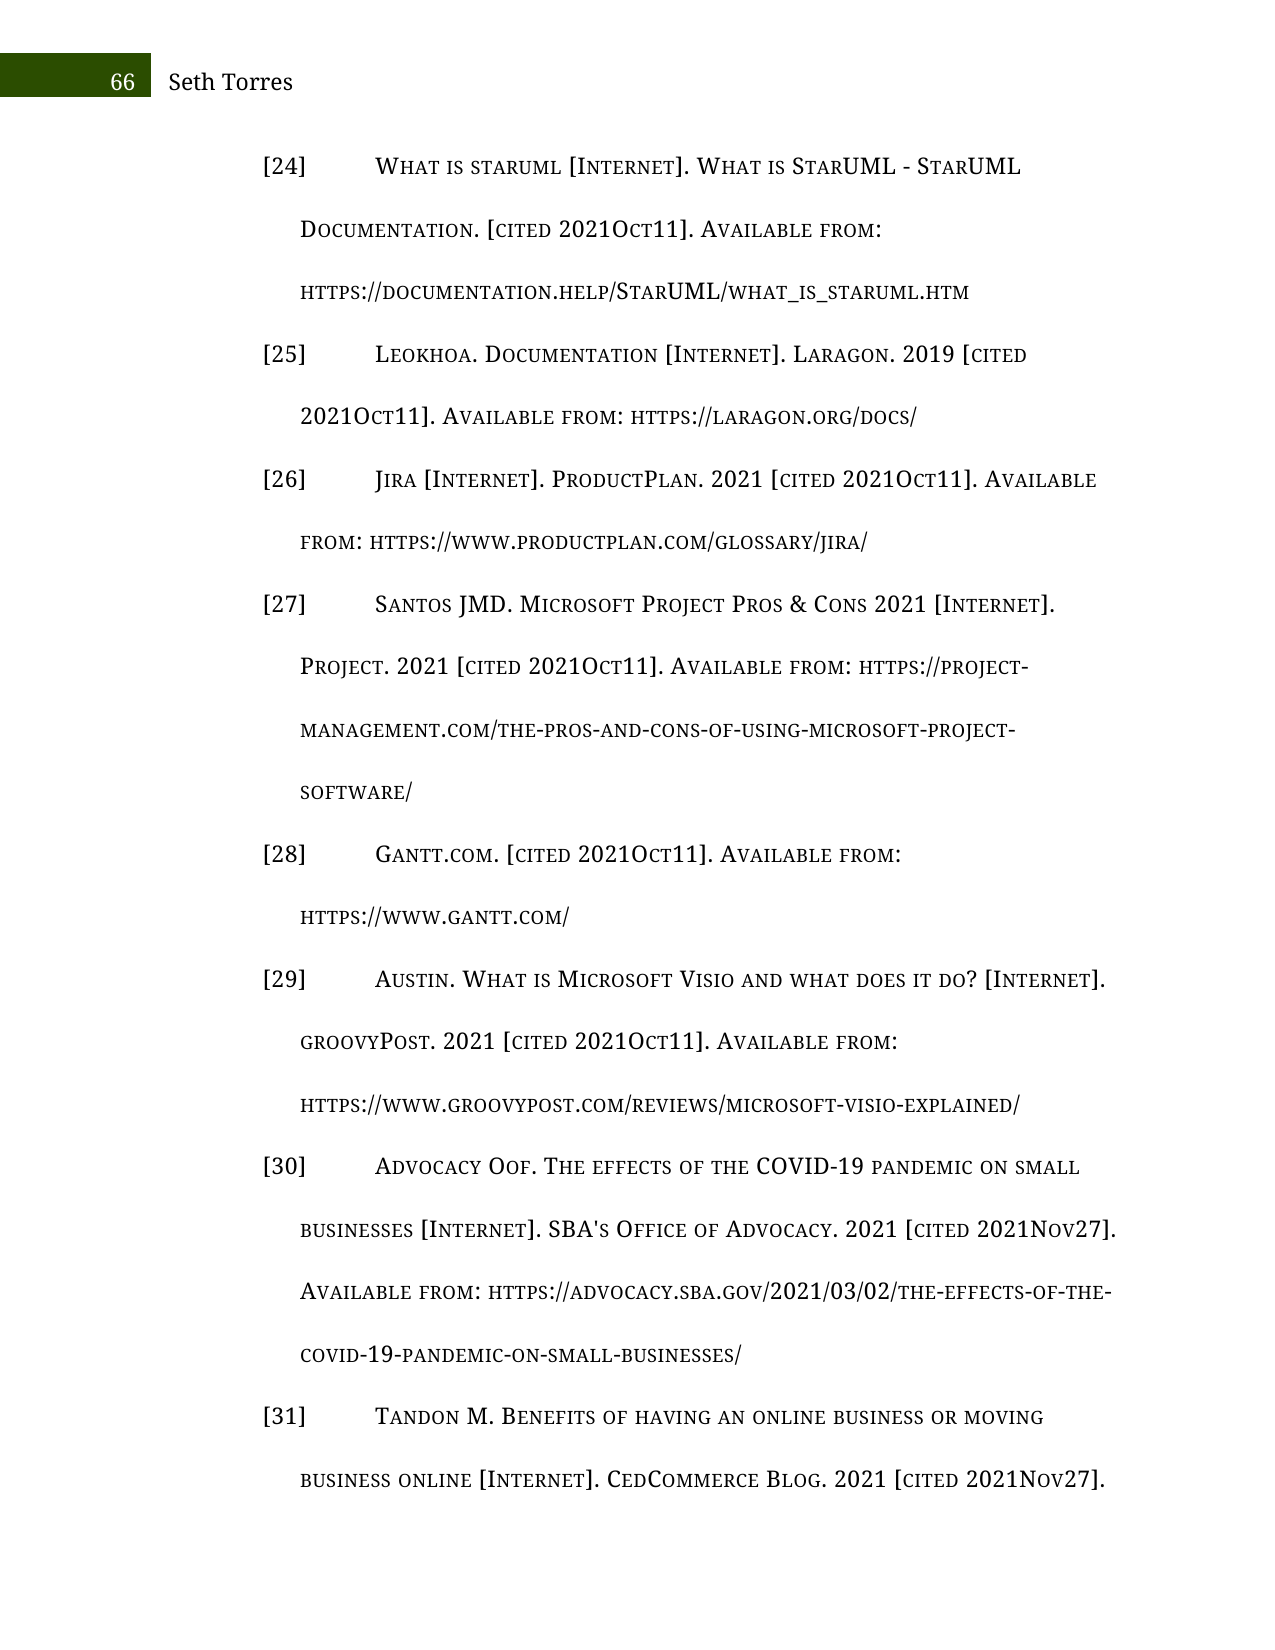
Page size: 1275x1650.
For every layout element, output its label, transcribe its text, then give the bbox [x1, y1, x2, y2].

list Jira [Internet]. ProductPlan. 2021 [cited 2021Oct11]. Available from: https://www.productplan.com/glossary/jira/ [262, 462, 1125, 556]
list Santos JMD. Microsoft Project Pros & Cons 2021 [Internet]. Project. 2021 [cited 2021Oct11]. Available from: https://project-management.com/the-pros-and-cons-of-using-microsoft-project-software/ [262, 587, 1125, 806]
list Advocacy Oof. The effects of the COVID-19 pandemic on small businesses [Internet]. SBA's Office of Advocacy. 2021 [cited 2021Nov27]. Available from: https://advocacy.sba.gov/2021/03/02/the-effects-of-the-covid-19-pandemic-on-small-businesses/ [262, 1150, 1125, 1369]
list Austin. What is Microsoft Visio and what does it do? [Internet]. groovyPost. 2021 [cited 2021Oct11]. Available from: https://www.groovypost.com/reviews/microsoft-visio-explained/ [262, 962, 1125, 1119]
list Gantt.com. [cited 2021Oct11]. Available from: https://www.gantt.com/ [262, 837, 1125, 931]
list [262, 1400, 1125, 1494]
list Leokhoa. Documentation [Internet]. Laragon. 2019 [cited 2021Oct11]. Available from: https://laragon.org/docs/ [262, 337, 1125, 431]
list What is staruml [Internet]. What is StarUML - StarUML Documentation. [cited 2021Oct11]. Available from: https://documentation.help/StarUML/what_is_staruml.htm [262, 150, 1125, 306]
